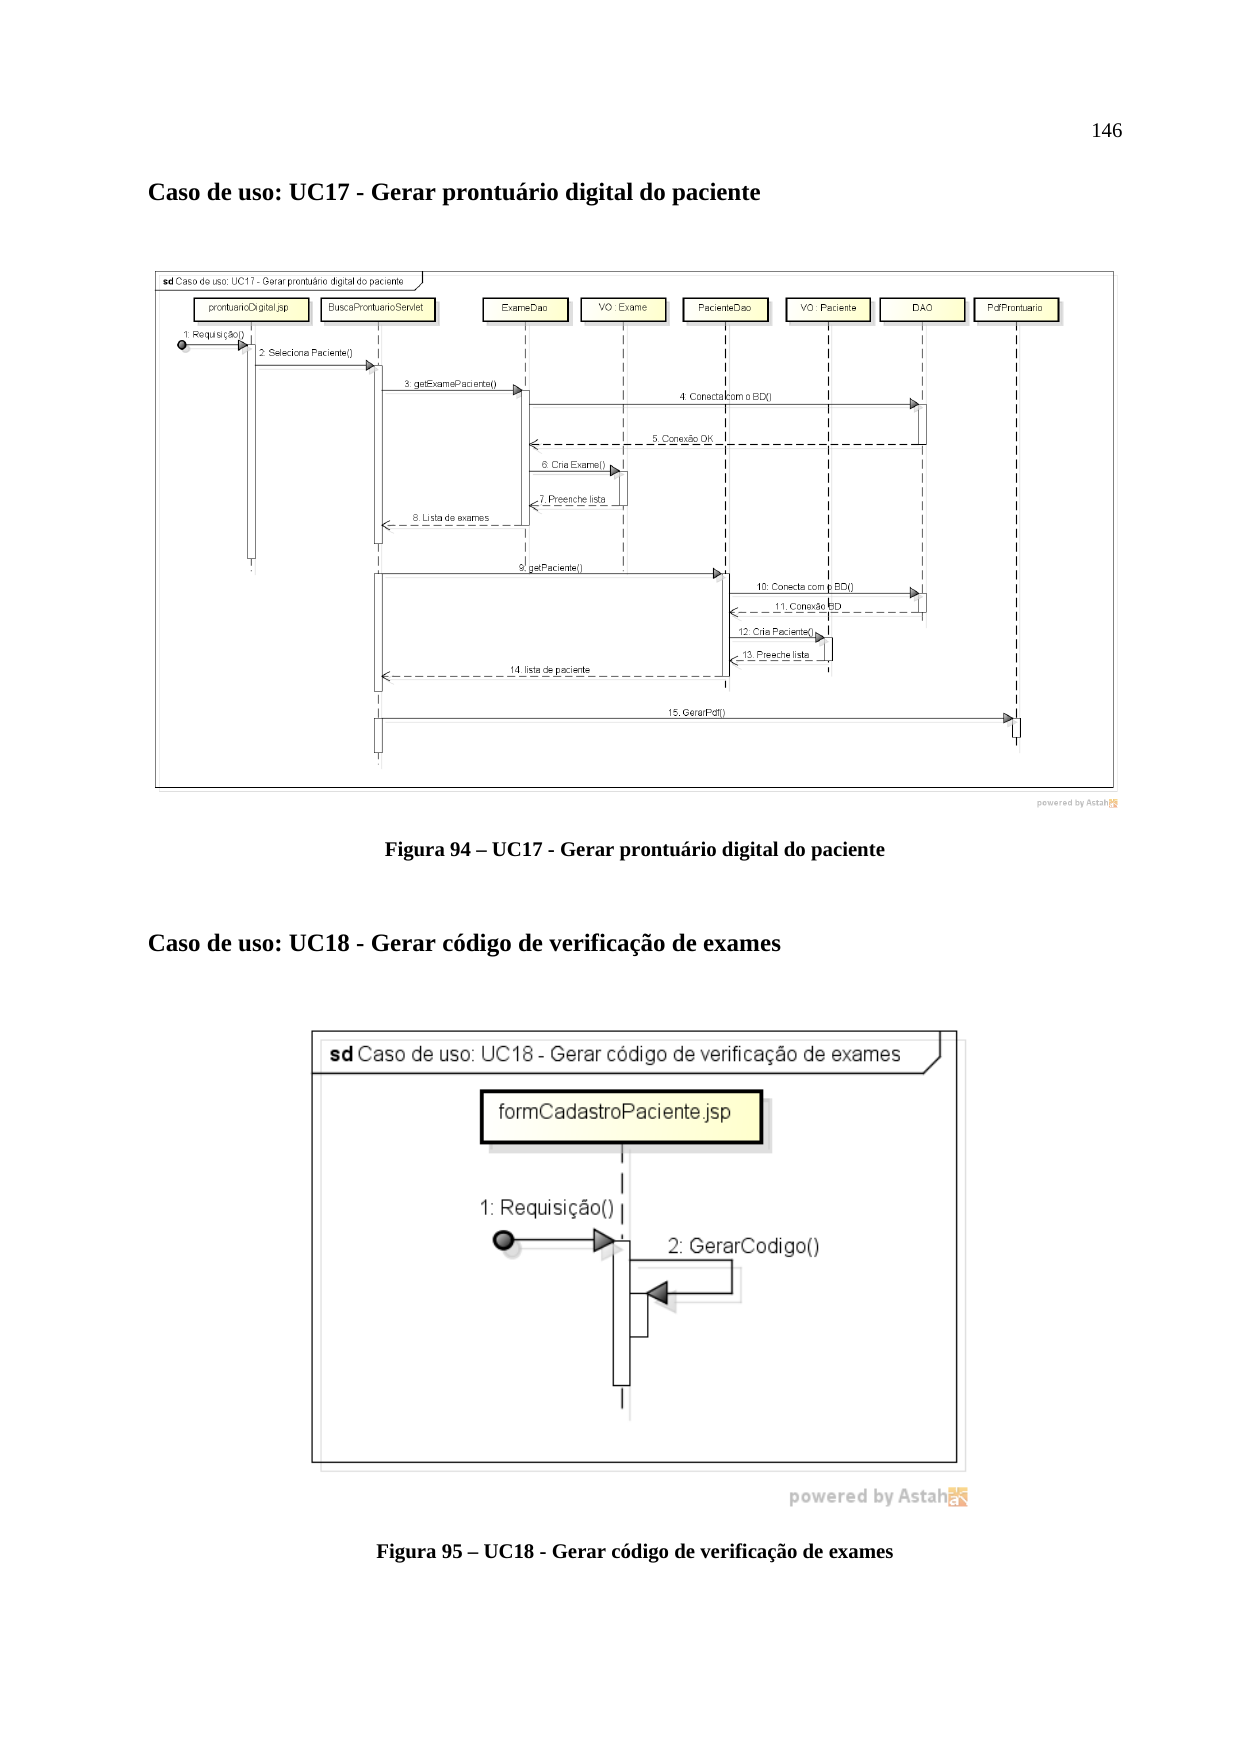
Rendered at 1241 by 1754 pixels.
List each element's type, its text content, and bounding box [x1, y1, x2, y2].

picture [147, 263, 1120, 810]
text Caso de uso: UC18 - Gerar código de verificação de exames [148, 928, 1122, 957]
text Caso de uso: UC17 - Gerar prontuário digital do paciente [148, 177, 1122, 206]
picture [296, 1014, 974, 1513]
